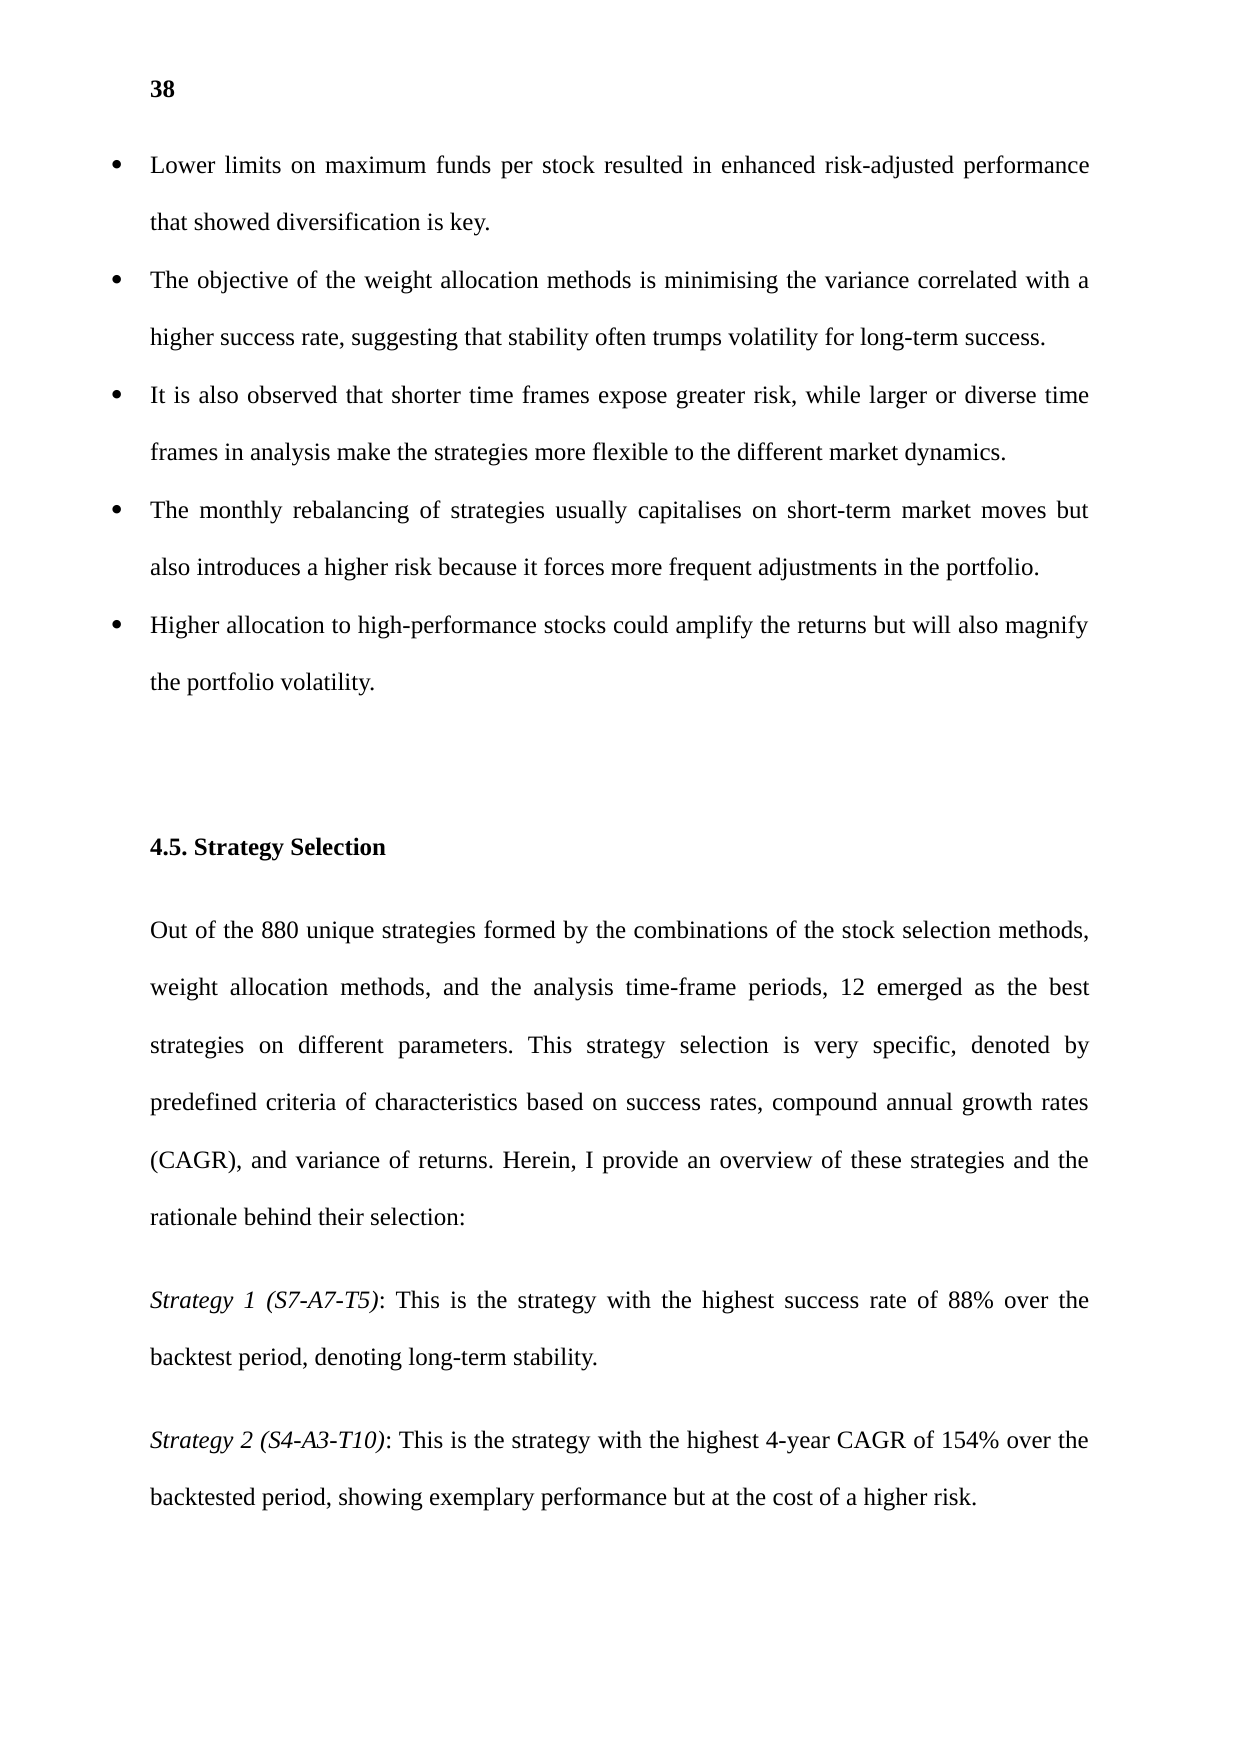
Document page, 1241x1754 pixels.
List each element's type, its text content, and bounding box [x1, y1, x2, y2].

list Lower limits on maximum funds per stock resulted in enhanced risk-adjusted performance that showed diversification is key. [112, 150, 1090, 236]
text Strategy 2 (S4-A3-T10): This is the strategy with the highest 4-year CAGR of 154% over the backtested period, showing exemplary performance but at the cost of a higher risk. [150, 1425, 1090, 1511]
text Out of the 880 unique strategies formed by the combinations of the stock selection methods, weight allocation methods, and the analysis time-frame periods, 12 emerged as the best strategies on different parameters. This strategy selection is very specific, denoted by predefined criteria of characteristics based on success rates, compound annual growth rates (CAGR), and variance of returns. Herein, I provide an overview of these strategies and the rationale behind their selection: [150, 915, 1090, 1231]
text Strategy 1 (S7-A7-T5): This is the strategy with the highest success rate of 88% over the backtest period, denoting long-term stability. [150, 1285, 1090, 1371]
list The objective of the weight allocation methods is minimising the variance correlated with a higher success rate, suggesting that stability often trumps volatility for long-term success. [112, 265, 1090, 351]
list It is also observed that shorter time frames expose greater risk, while larger or diverse time frames in analysis make the strategies more flexible to the different market dynamics. [112, 380, 1090, 466]
list Higher allocation to high-performance stocks could amplify the returns but will also magnify the portfolio volatility. [112, 610, 1090, 696]
list The monthly rebalancing of strategies usually capitalises on short-term market moves but also introduces a higher risk because it forces more frequent adjustments in the portfolio. [112, 495, 1090, 581]
text 4.5. Strategy Selection [150, 832, 1090, 861]
